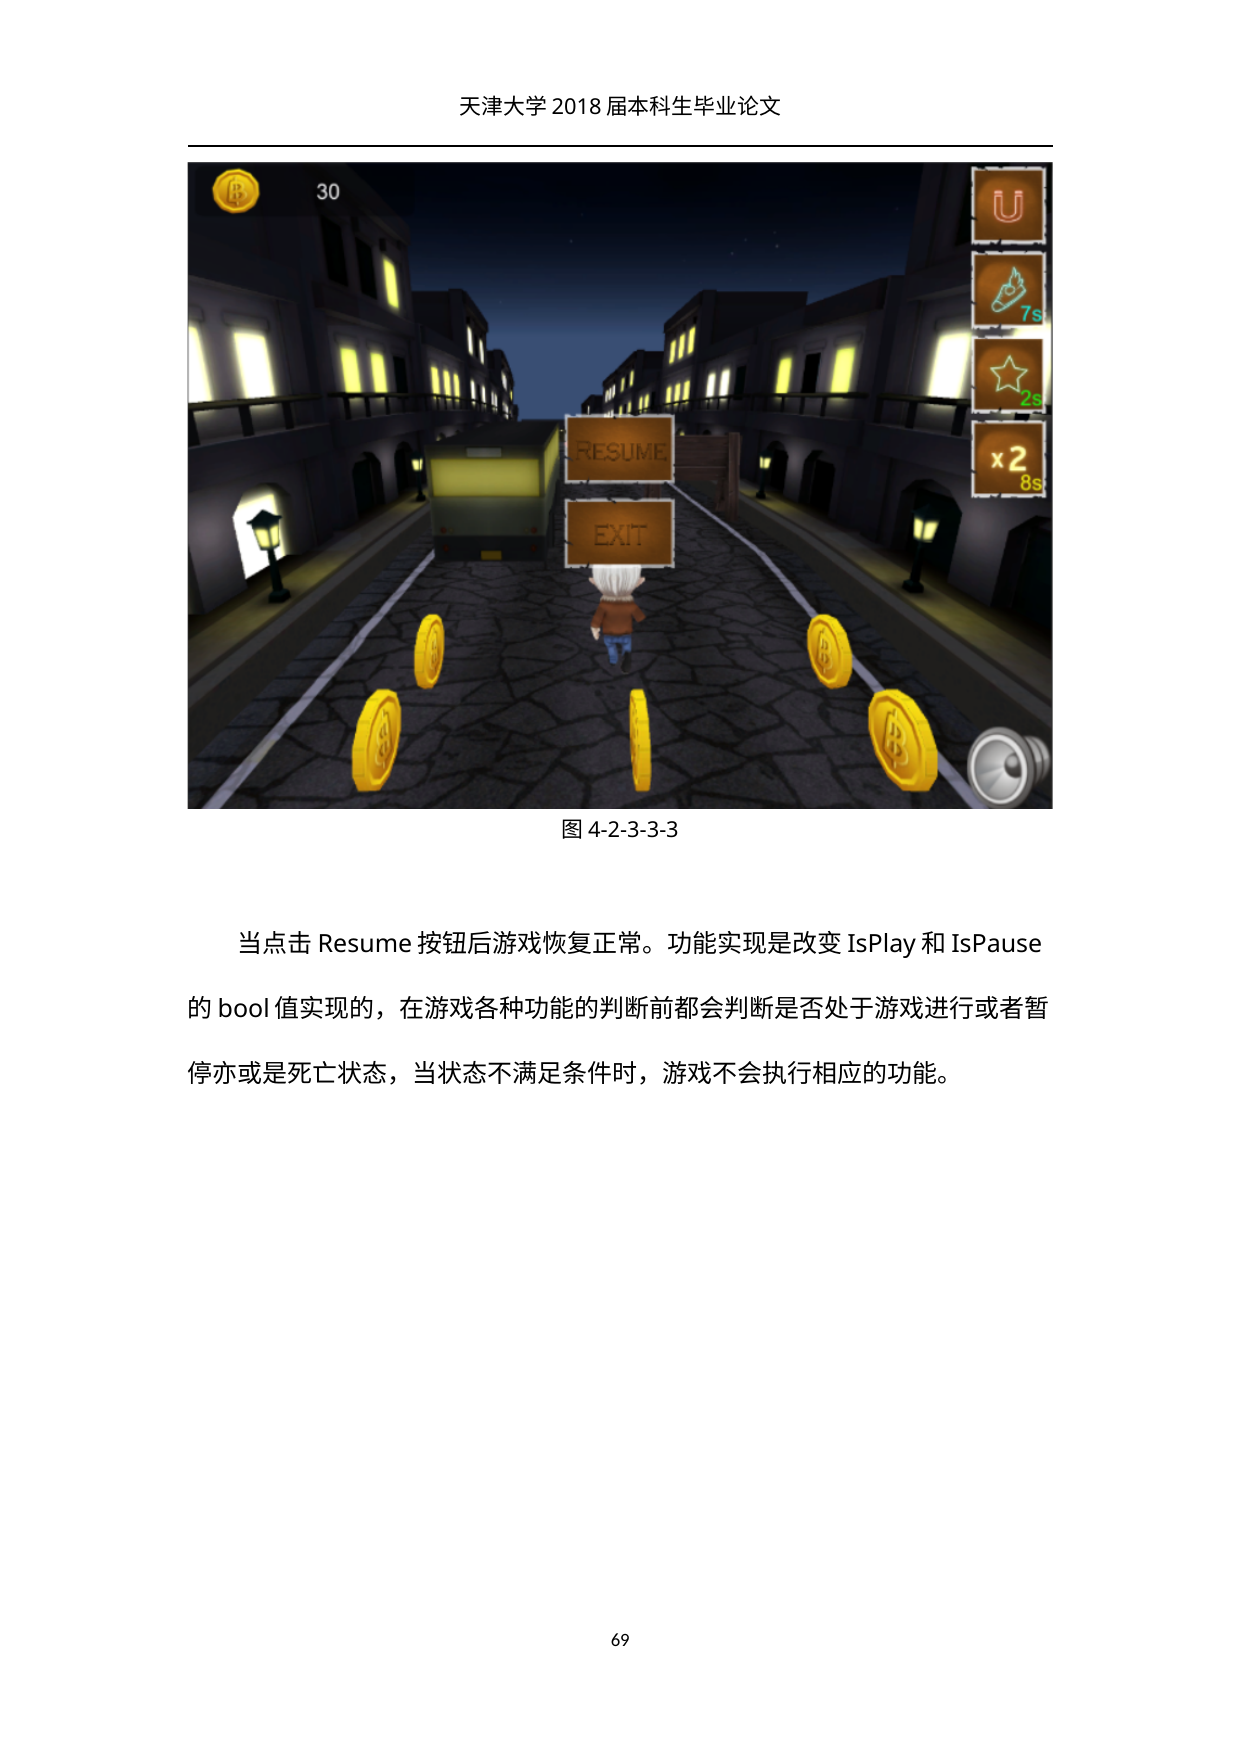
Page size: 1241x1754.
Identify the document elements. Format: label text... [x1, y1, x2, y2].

picture [187, 162, 1053, 809]
text 当点击Resume按钮后游戏恢复正常。功能实现是改变IsPlay和IsPause的bool值实现的，在游戏各种功能的判断前都会判断是否处于游戏进行或者暂停亦或是死亡状态，当状态不满足条件时，游戏不会执行相应的功能。 [187, 909, 1053, 1104]
text 图4-2-3-3-3 [187, 812, 1053, 844]
